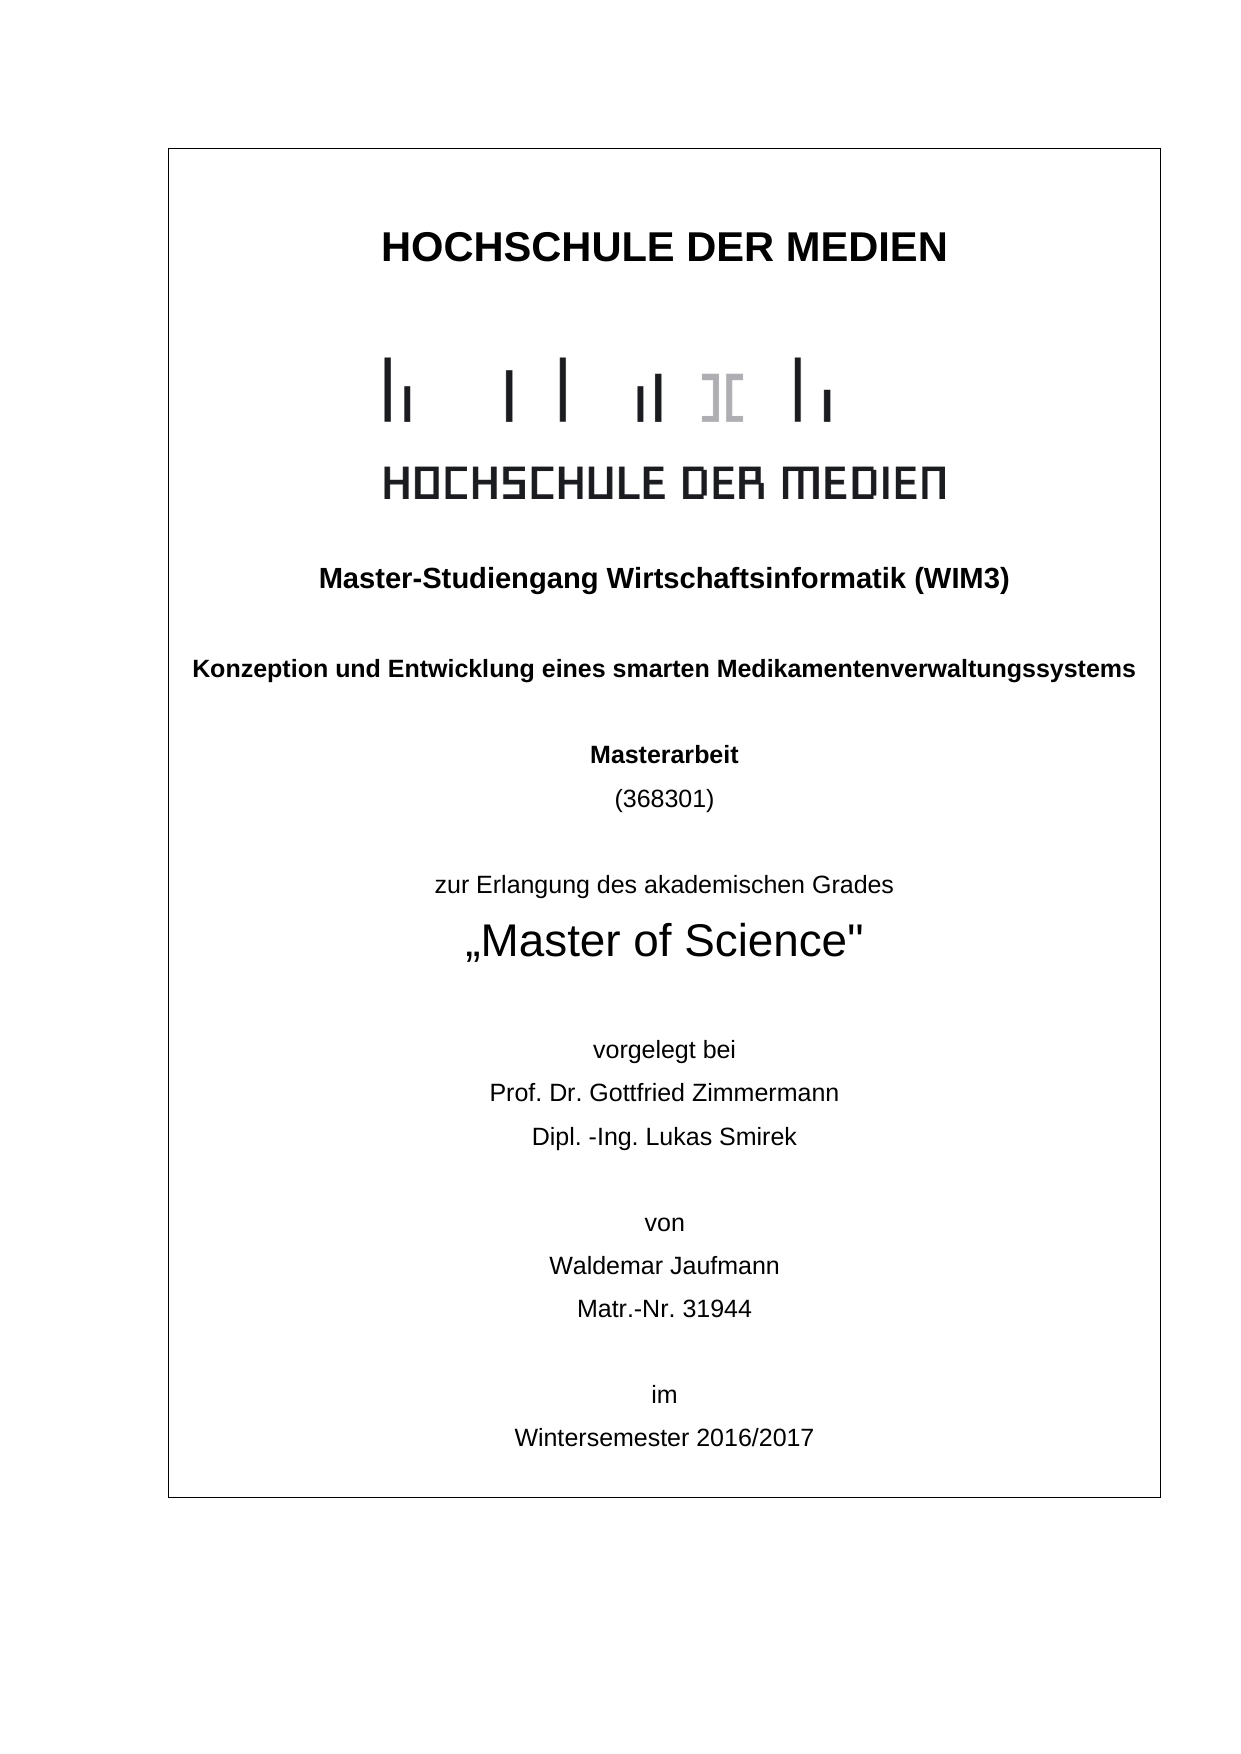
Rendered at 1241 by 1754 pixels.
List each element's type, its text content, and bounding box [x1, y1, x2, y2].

text Master-Studiengang Wirtschaftsinformatik (WIM3) [169, 558, 1160, 594]
text von [169, 1204, 1160, 1236]
text „Master of Science" [169, 910, 1160, 966]
picture [379, 352, 950, 504]
text Konzeption und Entwicklung eines smarten Medikamentenverwaltungssystems [169, 651, 1160, 683]
text Waldemar Jaufmann [169, 1248, 1160, 1279]
text HOCHSCHULE DER MEDIEN [169, 219, 1160, 271]
text Prof. Dr. Gottfried Zimmermann [169, 1075, 1160, 1107]
text Masterarbeit [169, 737, 1160, 769]
text zur Erlangung des akademischen Grades [169, 867, 1160, 899]
text vorgelegt bei [169, 1032, 1160, 1064]
text Dipl. -Ing. Lukas Smirek [169, 1118, 1160, 1150]
text Matr.-Nr. 31944 [169, 1291, 1160, 1323]
text (368301) [169, 781, 1160, 812]
text Wintersemester 2016/2017 [169, 1420, 1160, 1452]
text im [169, 1377, 1160, 1409]
